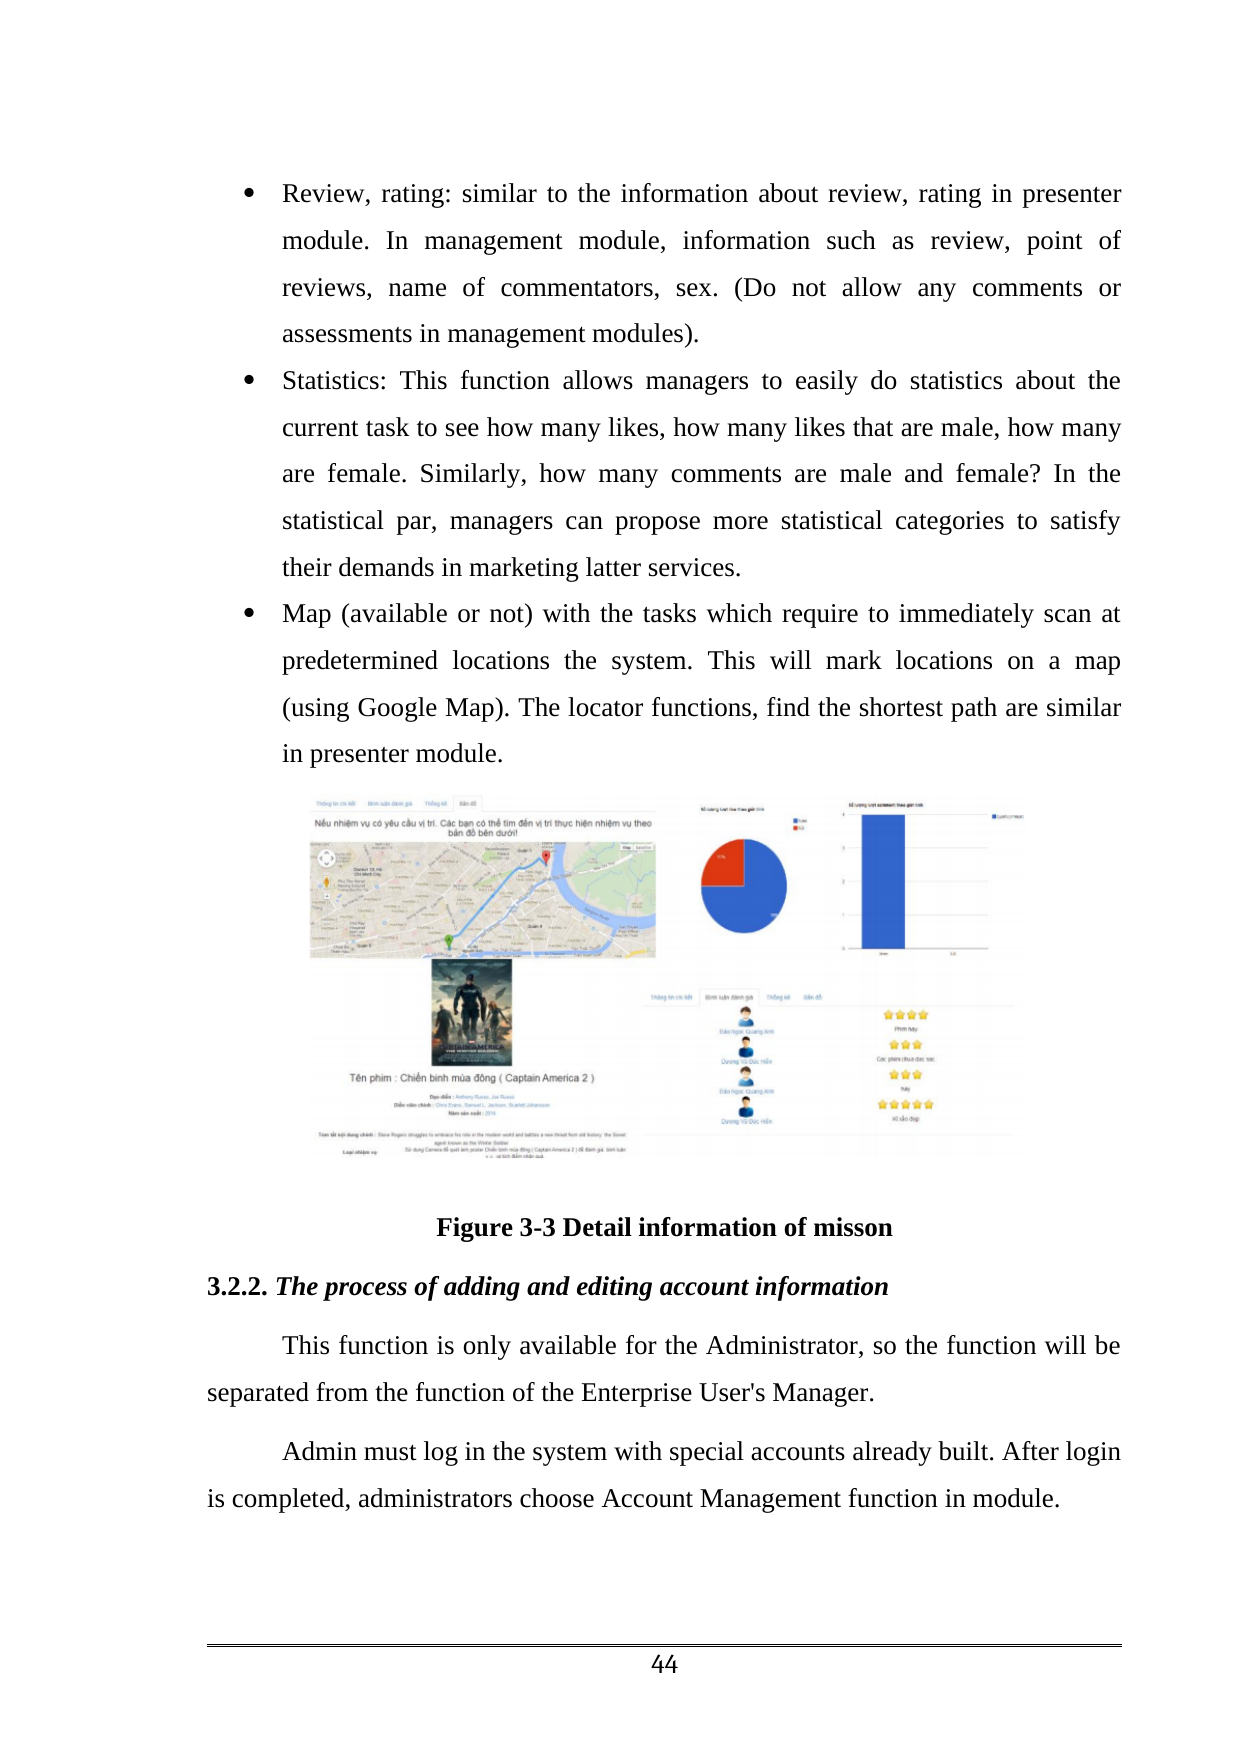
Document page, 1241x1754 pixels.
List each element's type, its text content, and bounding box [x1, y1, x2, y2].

list Review, rating: similar to the information about review, rating in presenter module. In management module, information such as review, point of reviews, name of commentators, sex. (Do not allow any comments or assessments in management modules). [244, 177, 1122, 348]
text This function is only available for the Administrator, so the function will be separated from the function of the Enterprise User's Manager. [207, 1329, 1122, 1407]
picture [274, 784, 1055, 1184]
list Statistics: This function allows managers to easily do statistics about the current task to see how many likes, how many likes that are male, how many are female. Similarly, how many comments are male and female? In the statistical par, managers can propose more statistical categories to satisfy their demands in marketing latter services. [244, 364, 1122, 582]
subtitle 3.2.2. The process of adding and editing account information [207, 1270, 1122, 1301]
list Map (available or not) with the tasks which require to immediately scan at predetermined locations the system. This will mark locations on a map (using Google Map). The locator functions, find the shortest path are similar in presenter module. [244, 597, 1122, 769]
text Admin must log in the system with special accounts already built. After login is completed, administrators choose Account Management function in module. [207, 1435, 1122, 1513]
text Figure 3-3 Detail information of misson [207, 1211, 1122, 1242]
